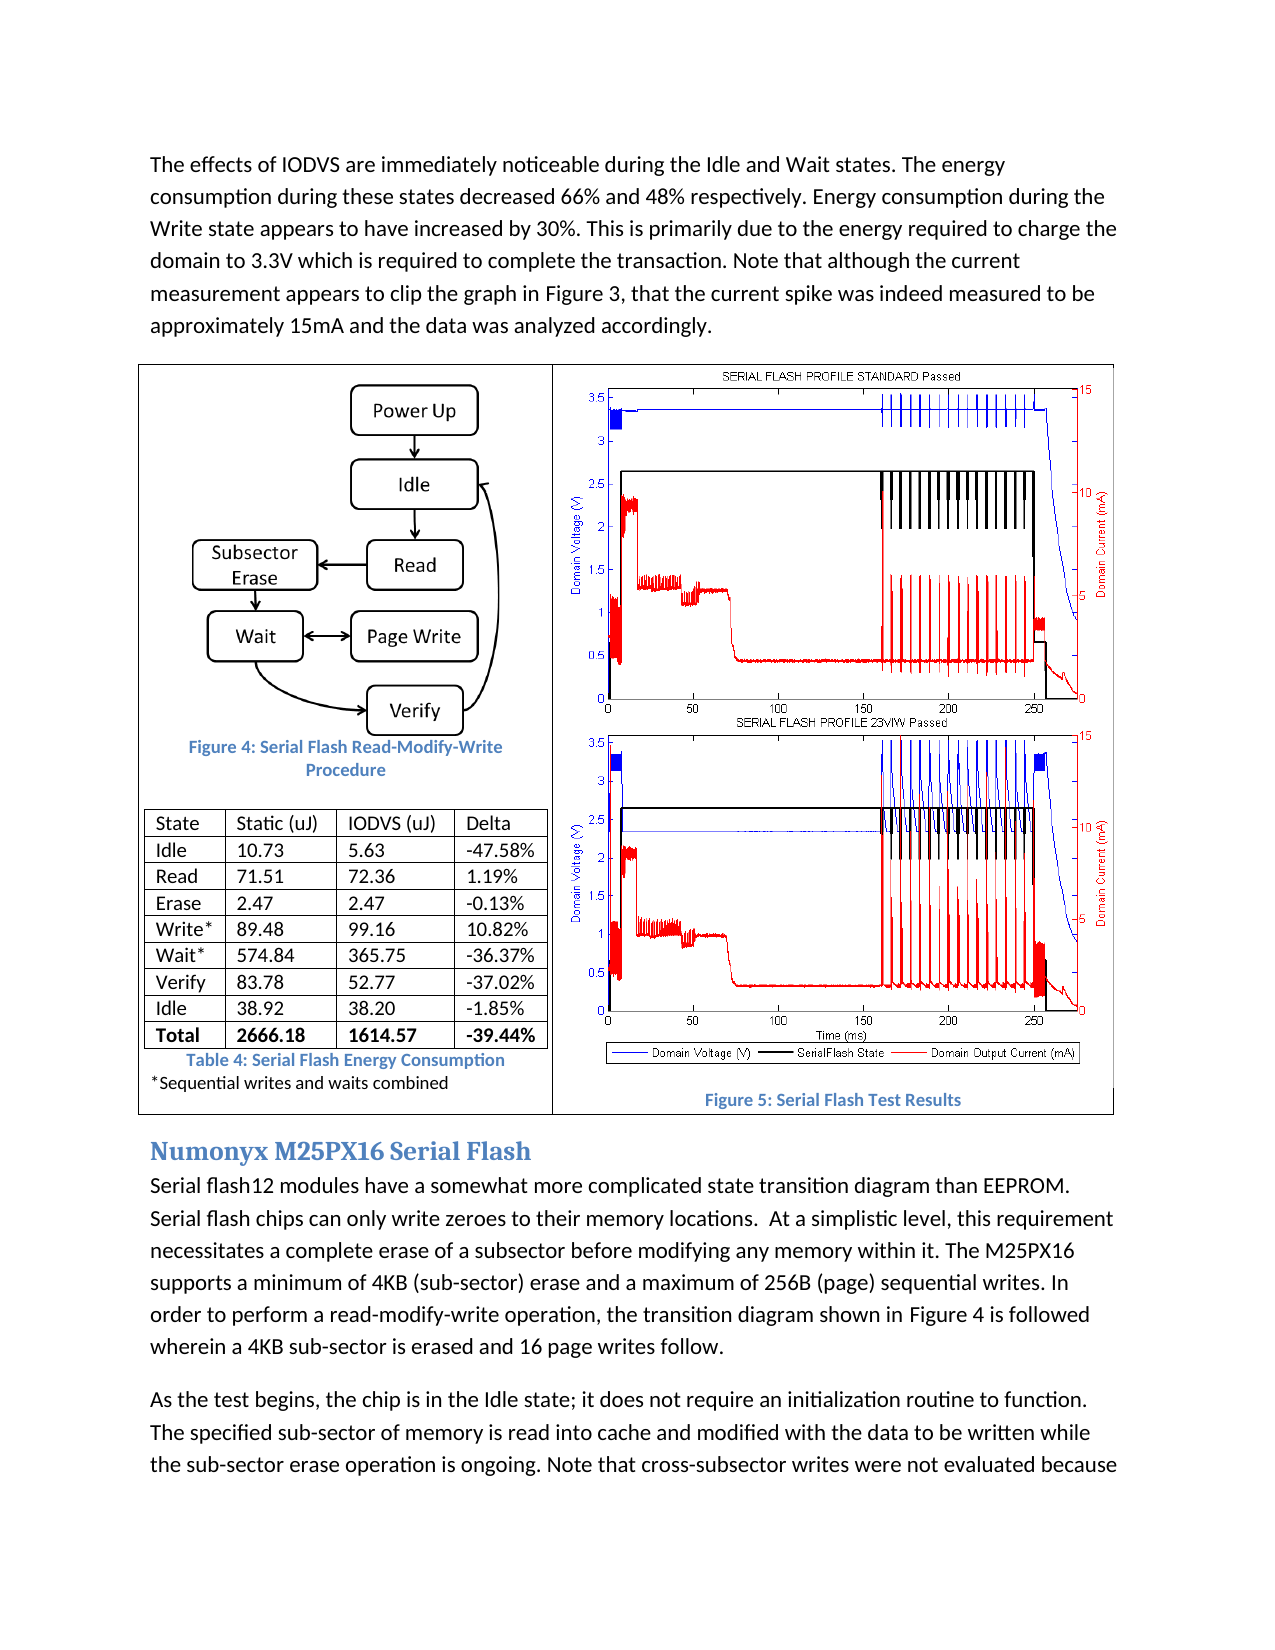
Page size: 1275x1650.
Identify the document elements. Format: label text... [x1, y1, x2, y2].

picture [192, 384, 500, 736]
table_header Figure : Serial Flash Read-Modify-Write Procedure Table : Serial Flash Energy Consumption *Sequential writes and waits combined [139, 365, 552, 1114]
text The effects of IODVS are immediately noticeable during the Idle and Wait states. The energy consumption during these states decreased 66% and 48% respectively. Energy consumption during the Write state appears to have increased by 30%. This is primarily due to the energy required to charge the domain to 3.3V which is required to complete the transaction. Note that although the current measurement appears to clip the graph in Figure 3, that the current spike was indeed measured to be approximately 15mA and the data was analyzed accordingly. [150, 150, 1125, 339]
picture [563, 368, 1114, 1088]
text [150, 1386, 1125, 1478]
text Serial flash modules have a somewhat more complicated state transition diagram than EEPROM. Serial flash chips can only write zeroes to their memory locations. At a simplistic level, this requirement necessitates a complete erase of a subsector before modifying any memory within it. The M25PX16 supports a minimum of 4KB (sub-sector) erase and a maximum of 256B (page) sequential writes. In order to perform a read-modify-write operation, the transition diagram shown in Figure 4 is followed wherein a 4KB sub-sector is erased and 16 page writes follow. [150, 1172, 1125, 1361]
subtitle Numonyx M25PX16 Serial Flash [150, 1136, 1125, 1167]
